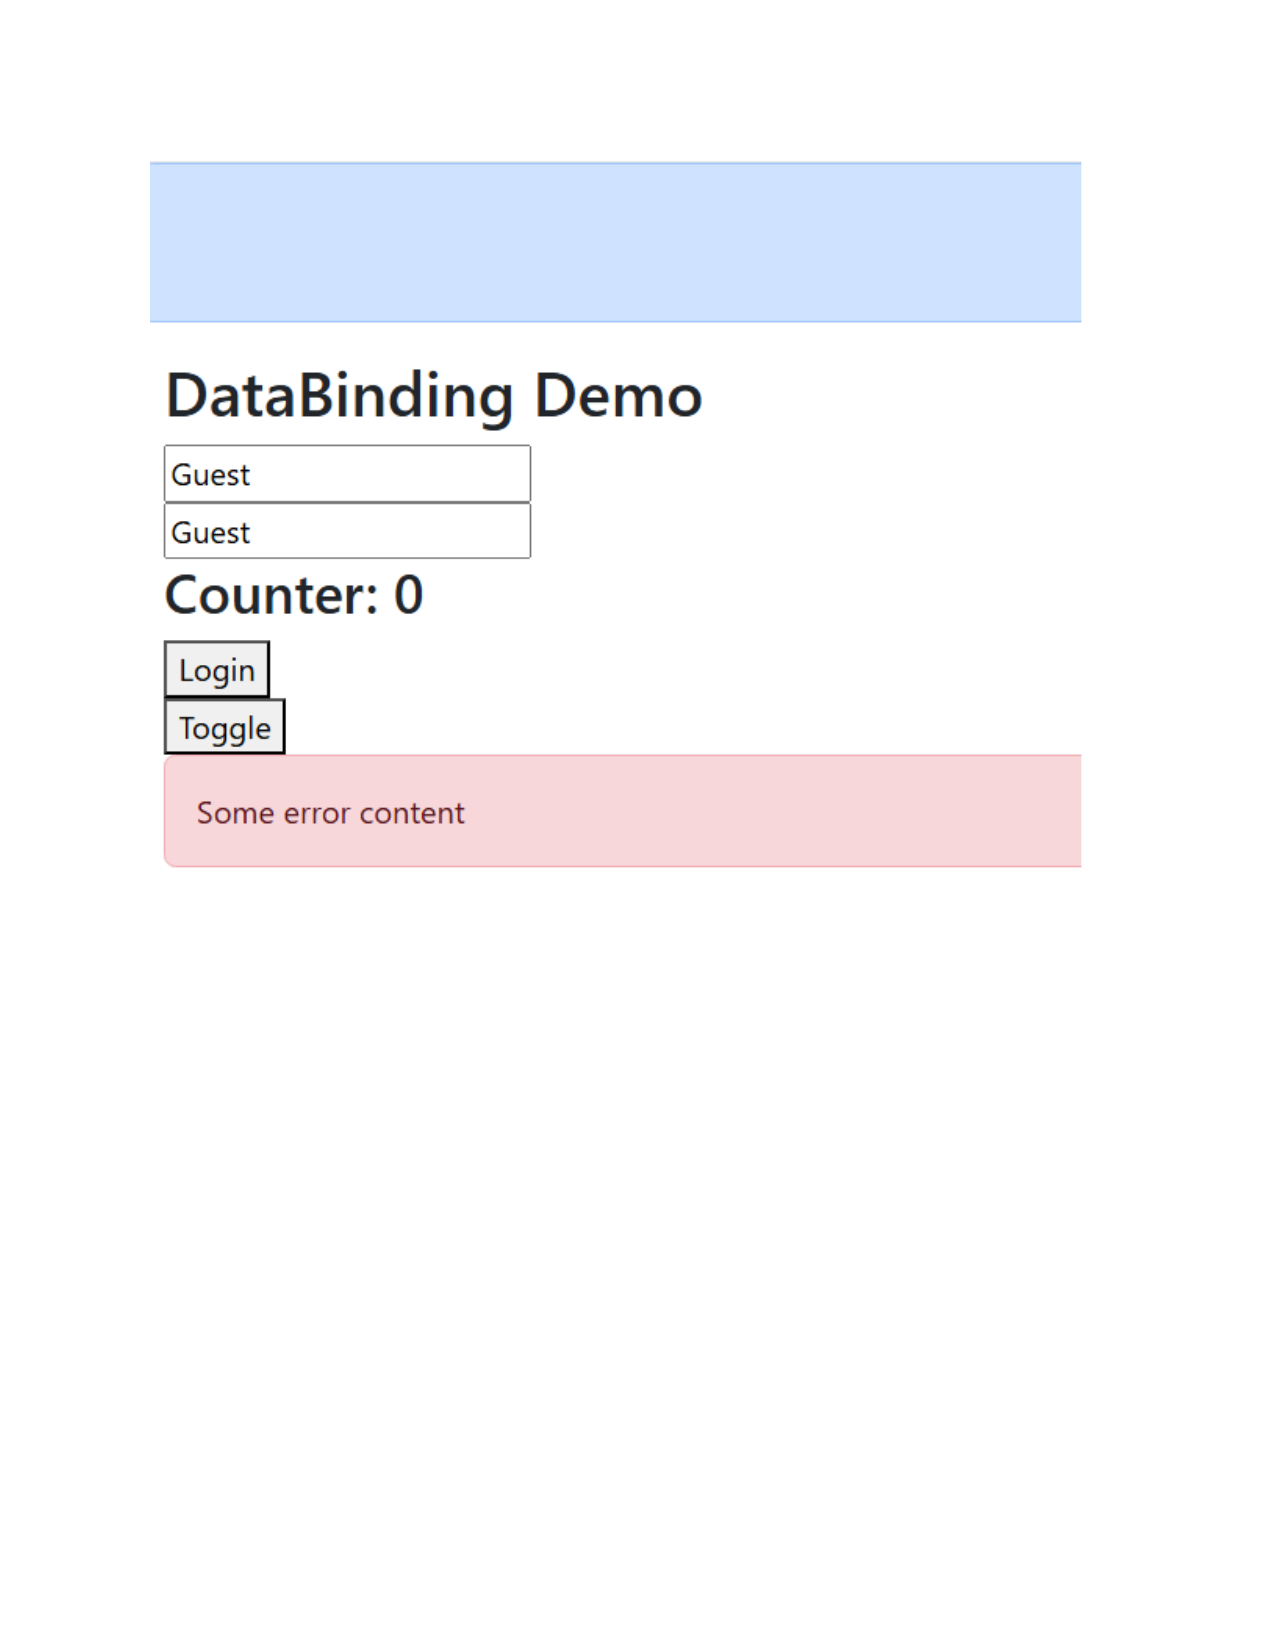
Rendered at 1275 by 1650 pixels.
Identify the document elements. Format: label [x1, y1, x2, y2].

picture [150, 150, 1082, 1165]
